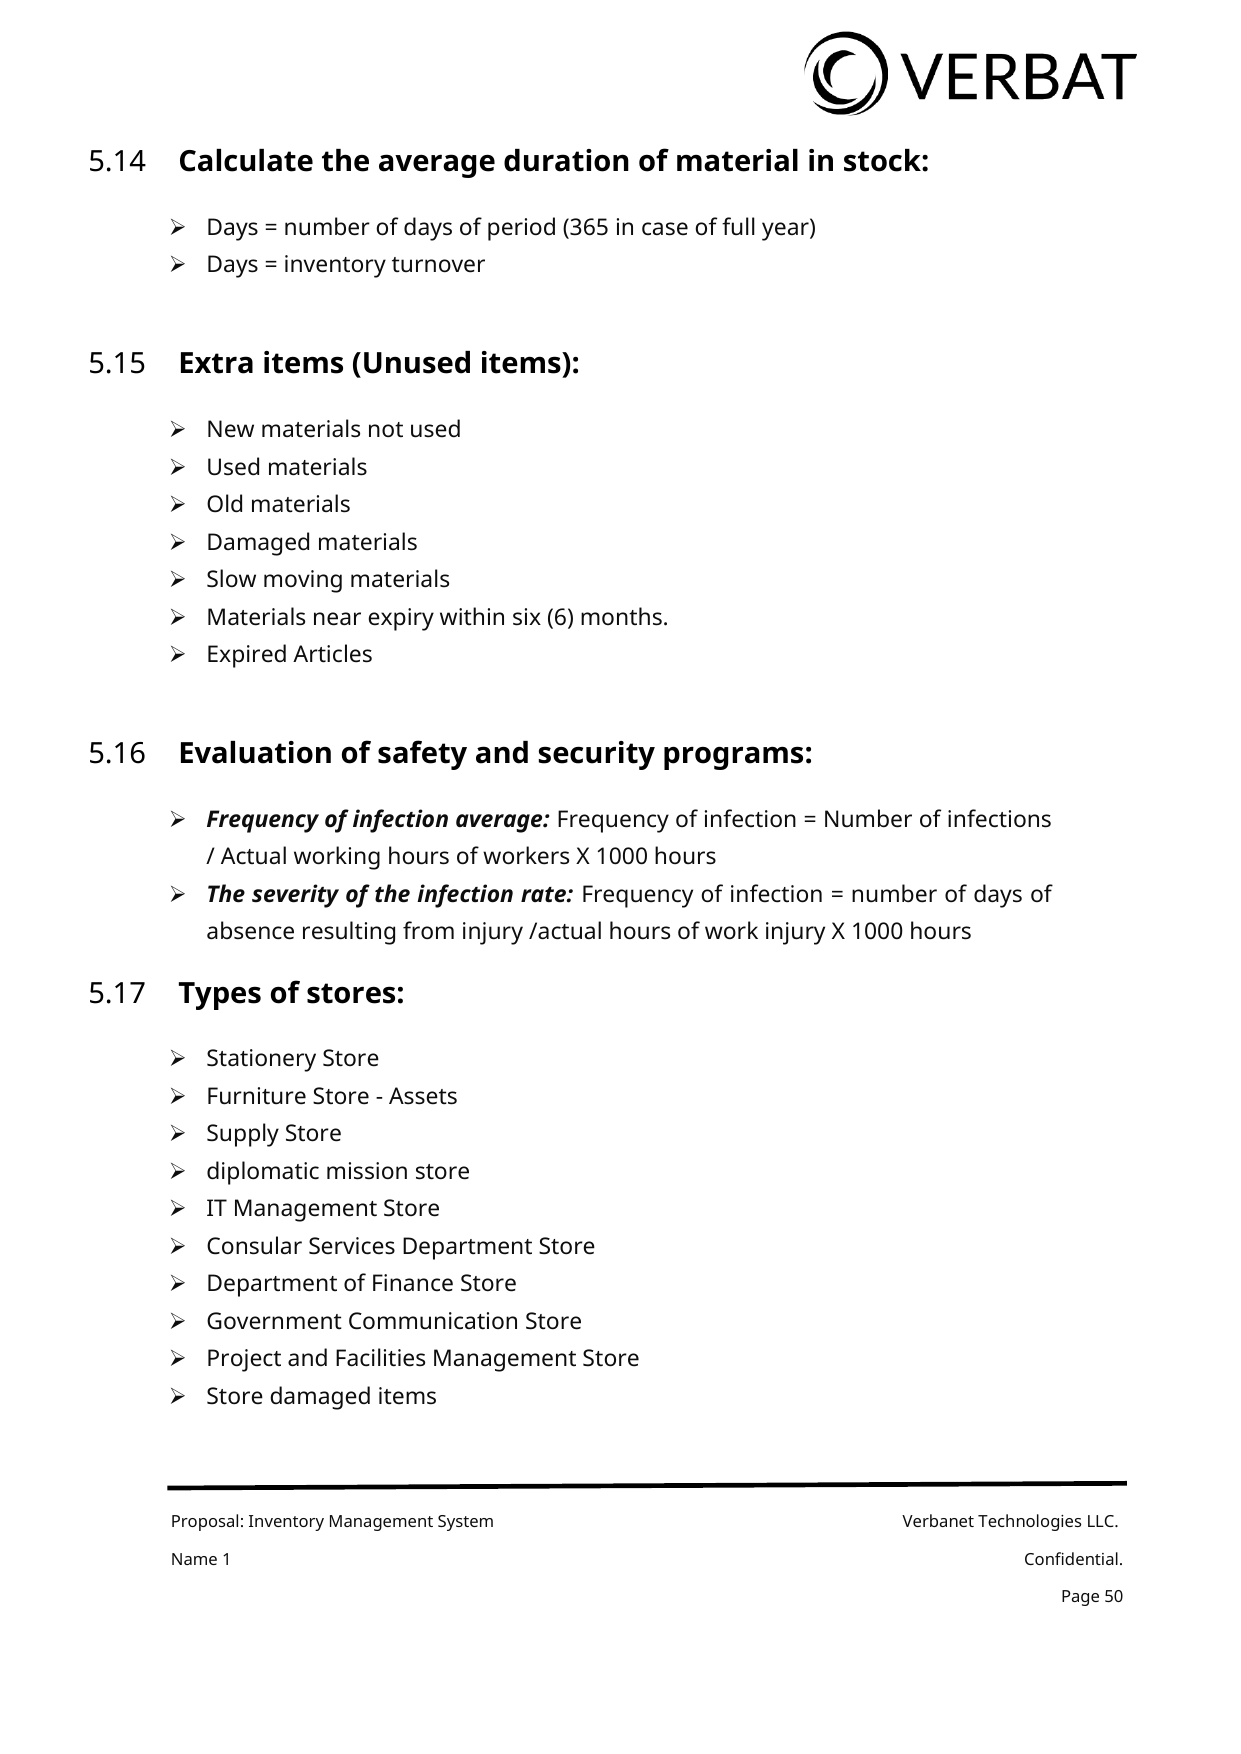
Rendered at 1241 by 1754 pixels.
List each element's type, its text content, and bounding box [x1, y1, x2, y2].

list diplomatic mission store [169, 1149, 1053, 1187]
subtitle Extra items (Unused items): [88, 343, 1053, 382]
list Materials near expiry within six (6) months. [169, 595, 1053, 632]
list Slow moving materials [169, 557, 1053, 595]
list Department of Finance Store [169, 1262, 1053, 1299]
picture [800, 27, 1138, 116]
list The severity of the infection rate: Frequency of infection = number of days of absence resulting from injury /actual hours of work injury X 1000 hours [169, 872, 1053, 947]
list Days = inventory turnover [169, 243, 1053, 280]
list Old materials [169, 482, 1053, 520]
list Used materials [169, 445, 1053, 482]
list Store damaged items [169, 1374, 1053, 1412]
list Consular Services Department Store [169, 1224, 1053, 1262]
list Frequency of infection average: Frequency of infection = Number of infections / Actual working hours of workers X 1000 hours [169, 797, 1053, 872]
list Project and Facilities Management Store [169, 1337, 1053, 1374]
list New materials not used [169, 407, 1053, 445]
subtitle Calculate the average duration of material in stock: [88, 141, 1053, 180]
subtitle Types of stores: [88, 972, 1053, 1012]
list Stationery Store [169, 1037, 1053, 1074]
list Expired Articles [169, 632, 1053, 670]
list Days = number of days of period (365 in case of full year) [169, 205, 1053, 243]
list IT Management Store [169, 1187, 1053, 1224]
list Damaged materials [169, 520, 1053, 557]
list Government Communication Store [169, 1299, 1053, 1337]
subtitle Evaluation of safety and security programs: [88, 732, 1053, 772]
list Furniture Store - Assets [169, 1074, 1053, 1112]
list Supply Store [169, 1112, 1053, 1149]
